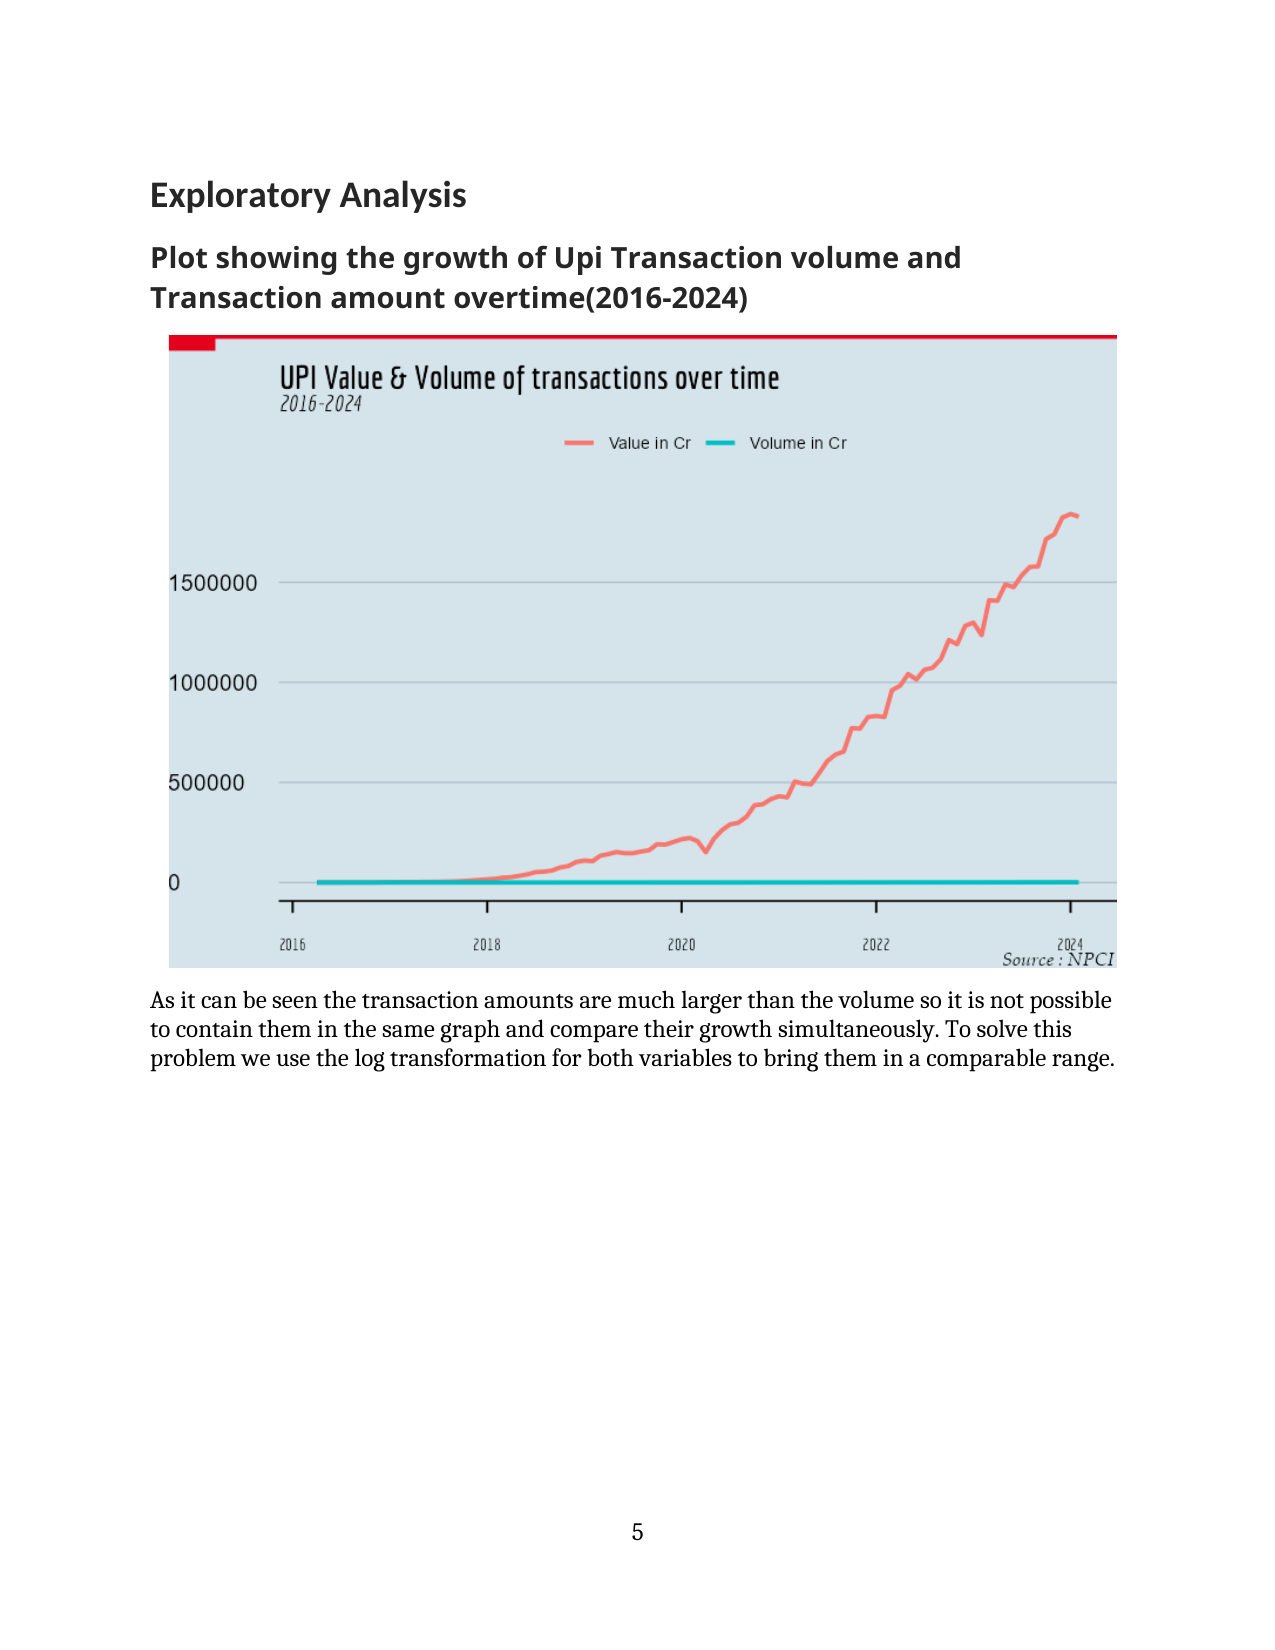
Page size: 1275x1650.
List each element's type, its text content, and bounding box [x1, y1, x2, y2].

text As it can be seen the transaction amounts are much larger than the volume so it is not possible to contain them in the same graph and compare their growth simultaneously. To solve this problem we use the log transformation for both variables to bring them in a comparable range. [150, 986, 1125, 1072]
subtitle Plot showing the growth of Upi Transaction volume and Transaction amount overtime(2016-2024) [150, 237, 1125, 317]
picture [168, 335, 1117, 968]
subtitle Exploratory Analysis [150, 171, 1125, 217]
